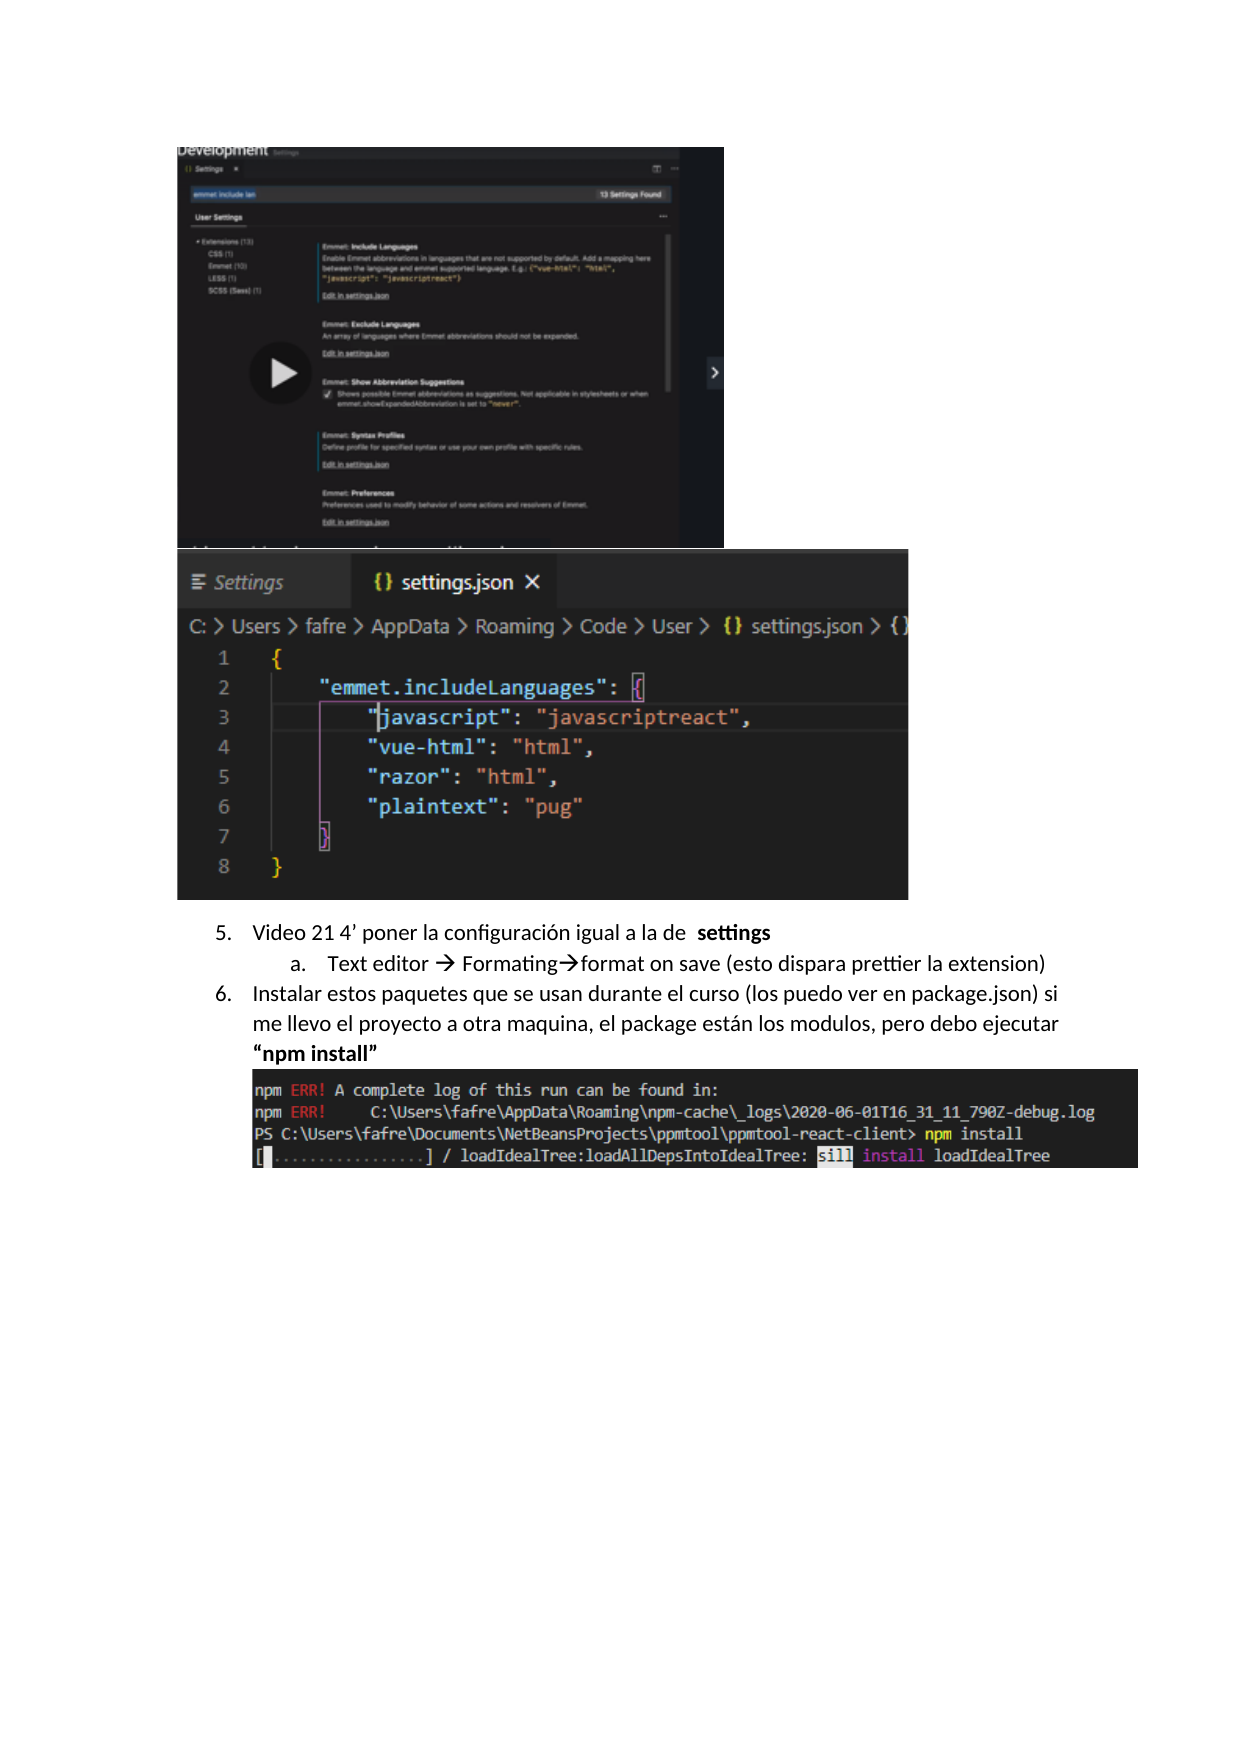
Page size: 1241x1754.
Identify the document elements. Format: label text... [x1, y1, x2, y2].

picture [252, 1069, 1138, 1168]
list Video 21 4’ poner la configuración igual a la de settings [215, 918, 1063, 947]
list Text editor Formatingformat on save (esto dispara prettier la extension) [290, 949, 1063, 977]
list Instalar estos paquetes que se usan durante el curso (los puedo ver en package.json) si me llevo el proyecto a otra maquina, el package están los modulos, pero debo ejecutar “npm install” [215, 979, 1063, 1067]
picture [177, 549, 909, 900]
picture [177, 147, 724, 548]
